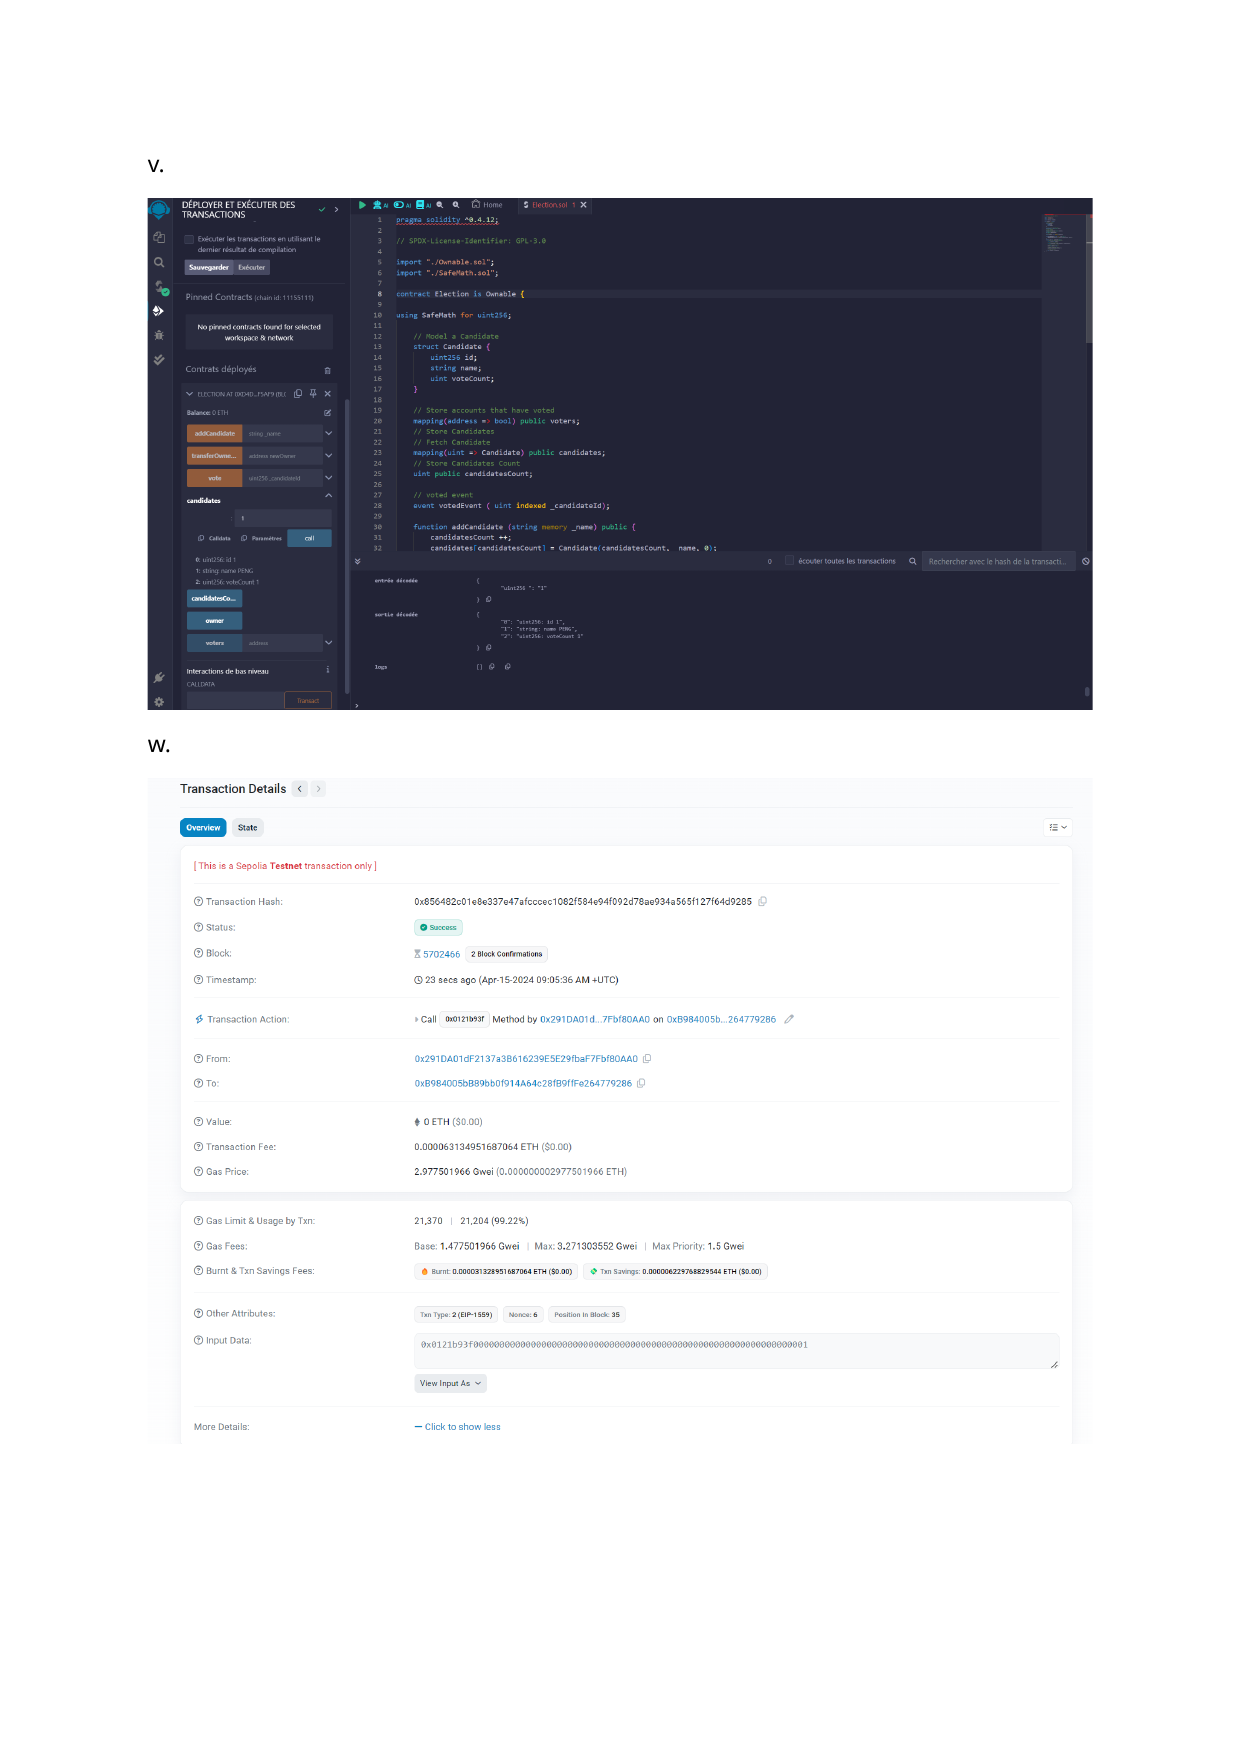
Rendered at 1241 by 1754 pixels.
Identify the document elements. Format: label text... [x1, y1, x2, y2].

picture [147, 778, 1093, 1444]
text w. [148, 728, 1093, 759]
picture [147, 198, 1093, 710]
text v. [148, 148, 1093, 179]
